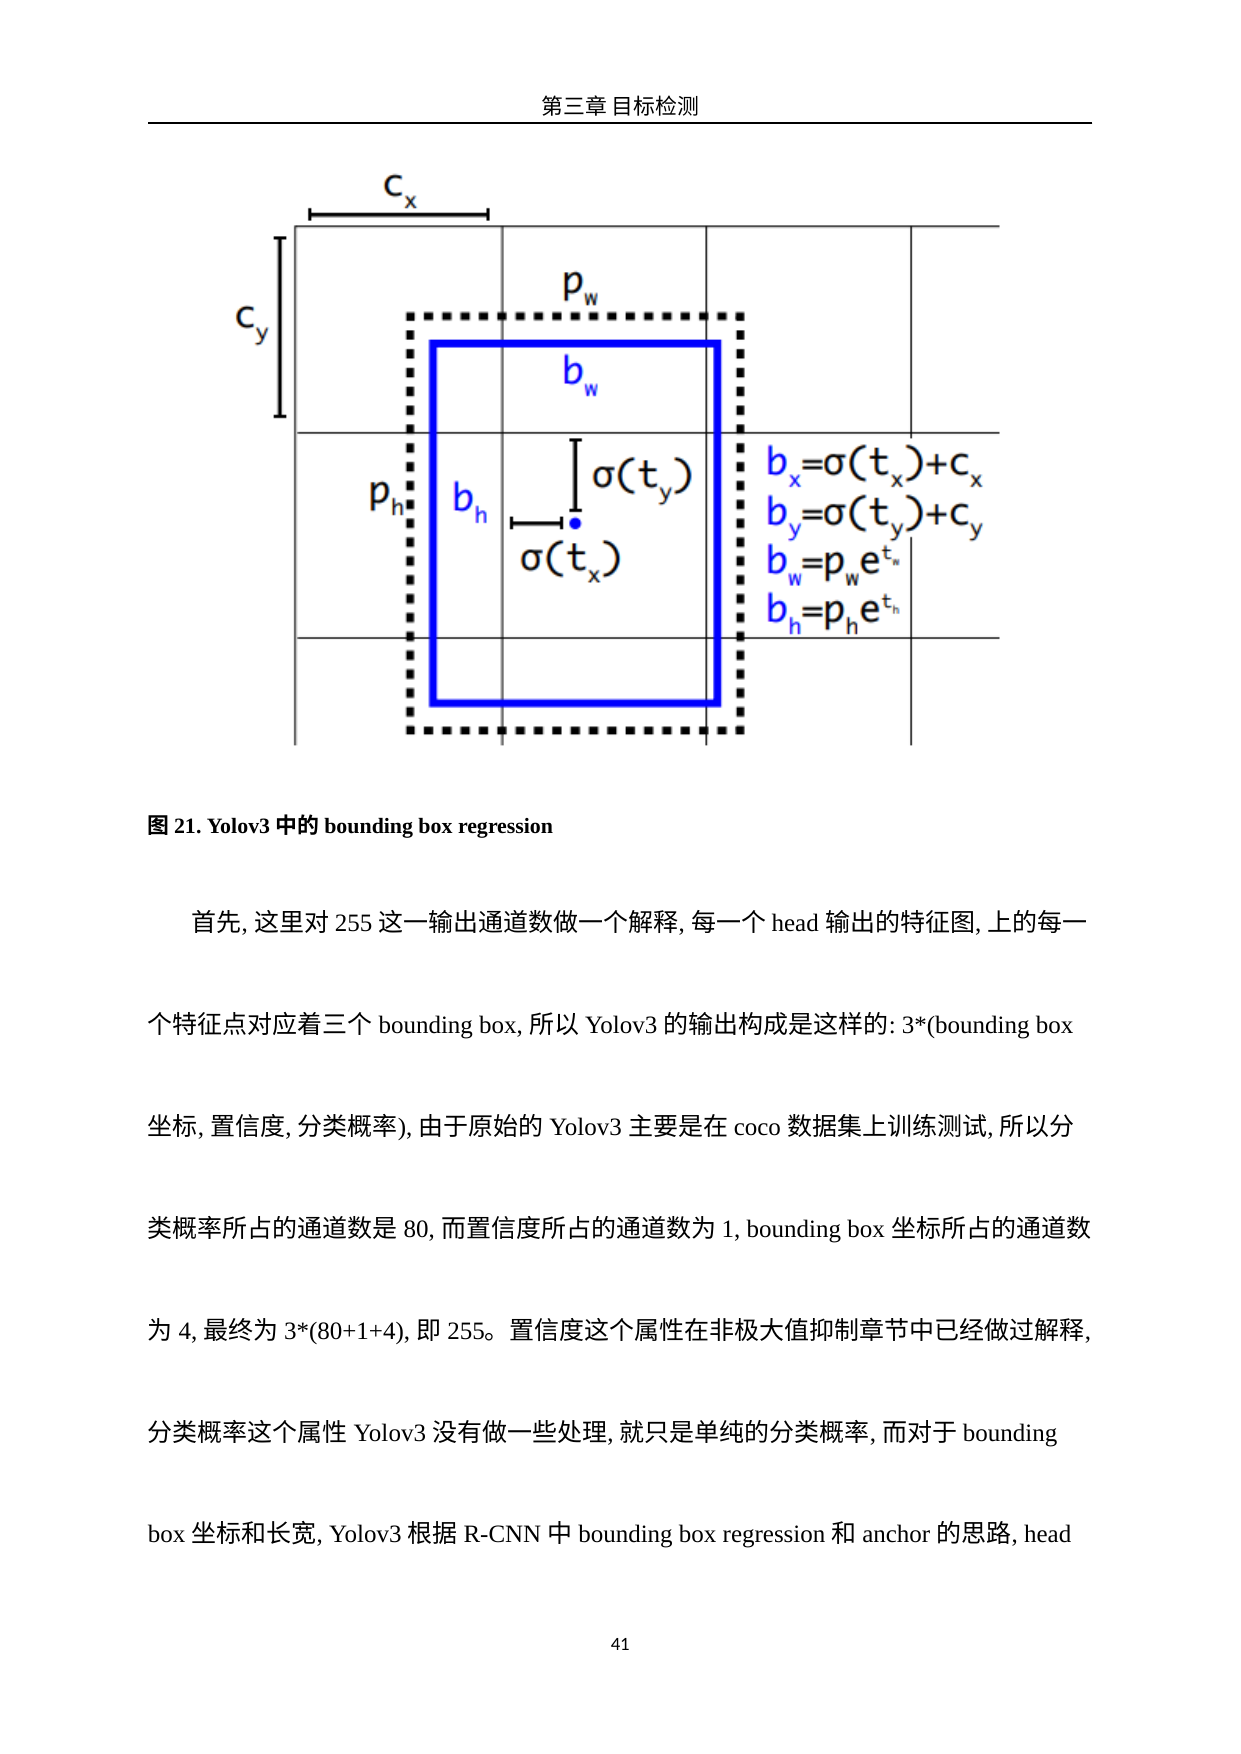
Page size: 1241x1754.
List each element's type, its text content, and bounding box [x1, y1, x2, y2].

picture [224, 163, 1017, 755]
text 图21. Yolov3 中的 bounding box regression [148, 806, 1092, 840]
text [148, 887, 1092, 1566]
